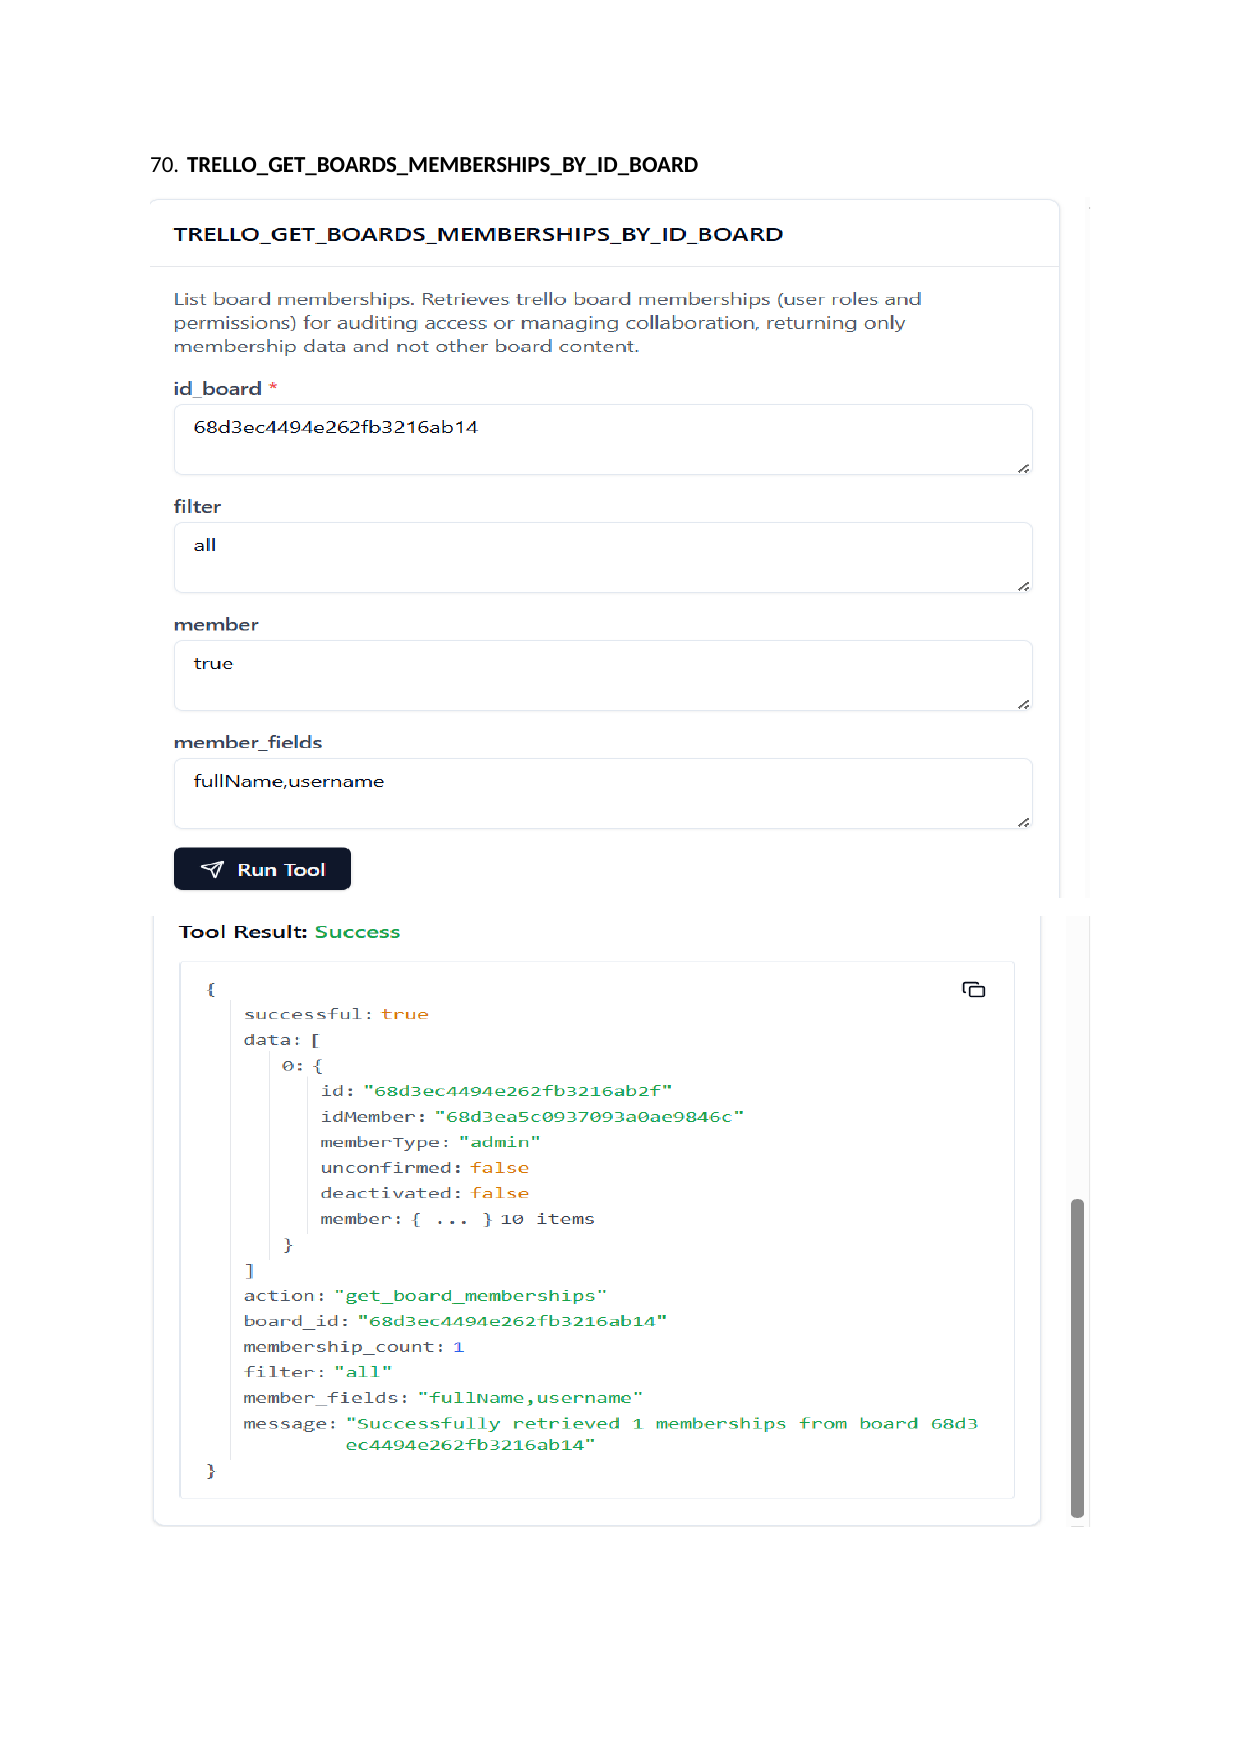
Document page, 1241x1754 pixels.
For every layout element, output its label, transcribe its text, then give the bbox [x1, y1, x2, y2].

picture [150, 197, 1091, 898]
picture [150, 916, 1091, 1527]
text 70. TRELLO_GET_BOARDS_MEMBERSHIPS_BY_ID_BOARD [150, 150, 1090, 178]
